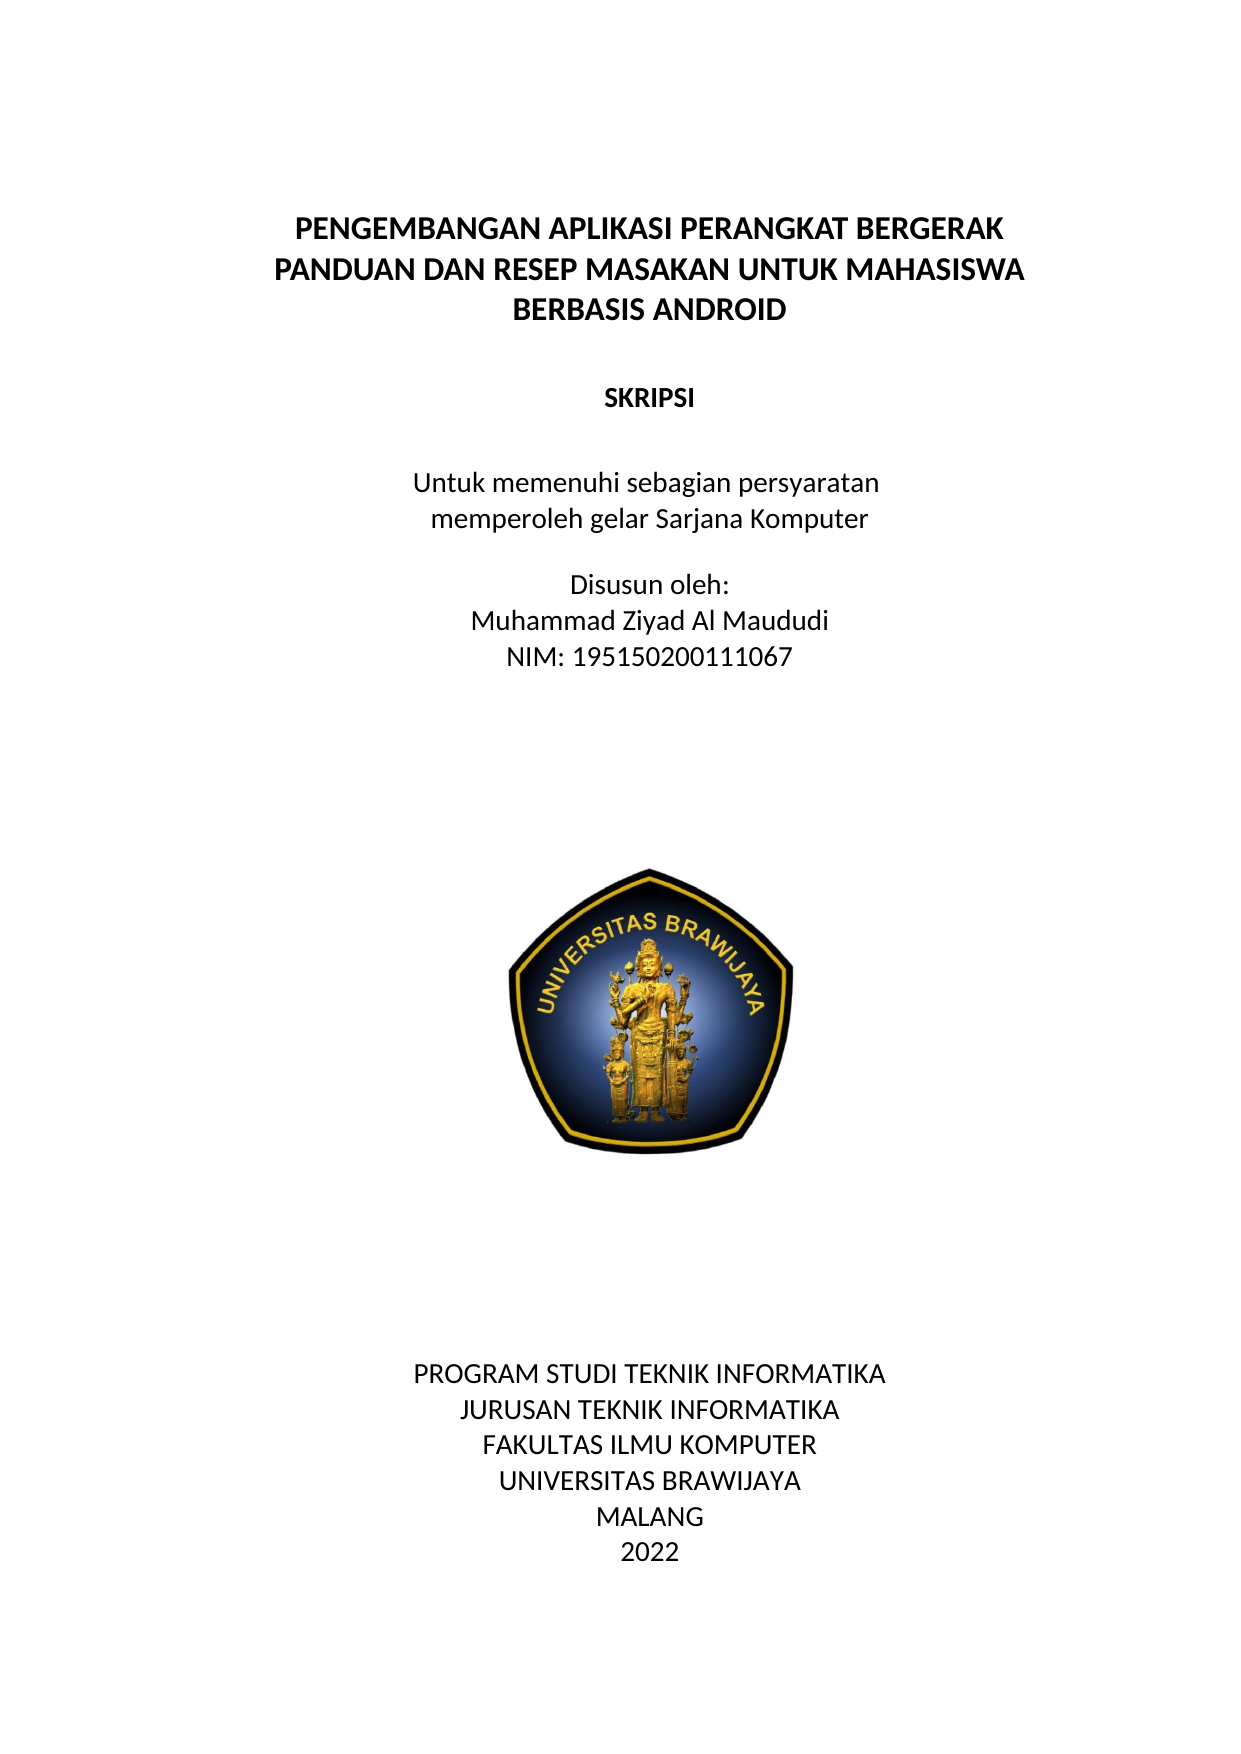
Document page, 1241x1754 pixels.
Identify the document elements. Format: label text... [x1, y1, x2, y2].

text JURUSAN TEKNIK INFORMATIKA [236, 1391, 1063, 1426]
text PROGRAM STUDI TEKNIK INFORMATIKA [236, 1355, 1063, 1391]
picture [502, 863, 798, 1160]
text Disusun oleh: [236, 566, 1063, 602]
text MALANG [236, 1498, 1063, 1533]
title PENGEMBANGAN APLIKASI PERANGKAT BERGERAK PANDUAN DAN RESEP MASAKAN UNTUK MAHASISWA BERBASIS ANDROID [236, 207, 1063, 329]
text Muhammad Ziyad Al Maududi [236, 602, 1063, 638]
text NIM: 195150200111067 [236, 638, 1063, 673]
text Untuk memenuhi sebagian persyaratan memperoleh gelar Sarjana Komputer [236, 464, 1063, 536]
text 2022 [236, 1533, 1063, 1569]
text UNIVERSITAS BRAWIJAYA [236, 1462, 1063, 1498]
text FAKULTAS ILMU KOMPUTER [236, 1426, 1063, 1462]
text SKRIPSI [236, 379, 1063, 414]
